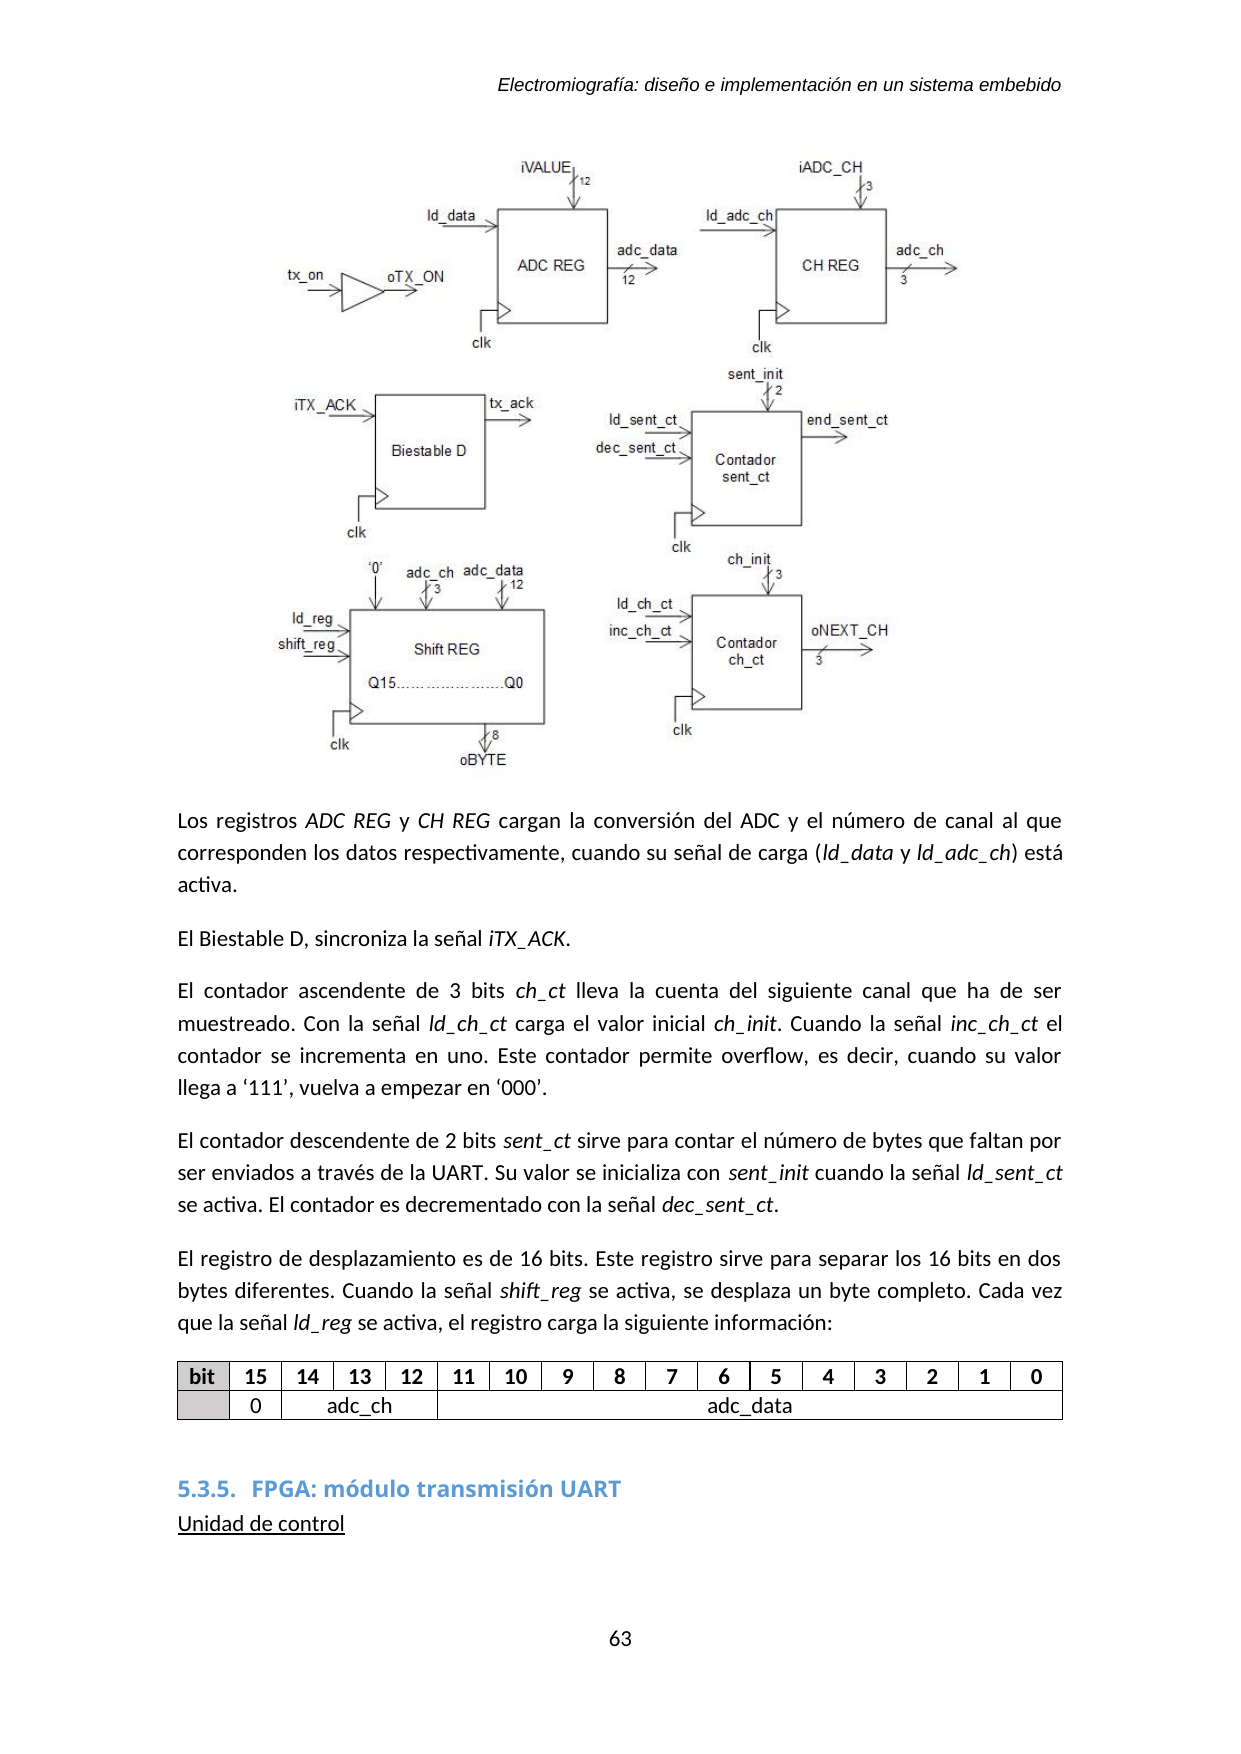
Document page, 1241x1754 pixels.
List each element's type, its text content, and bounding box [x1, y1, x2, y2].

table_header 11 [438, 1362, 489, 1390]
table_header 7 [646, 1362, 697, 1390]
text El contador descendente de 2 bits sent_ct sirve para contar el número de bytes que faltan por ser enviados a través de la UART. Su valor se inicializa con sent_init cuando la señal ld_sent_ct se activa. El contador es decrementado con la señal dec_sent_ct. [177, 1126, 1063, 1219]
table_header 12 [386, 1362, 437, 1390]
text Unidad de control [177, 1509, 1063, 1537]
table_header 9 [542, 1362, 593, 1390]
picture [258, 147, 982, 782]
table_header 3 [855, 1362, 906, 1390]
table_header 1 [959, 1362, 1010, 1390]
table_cell 0 [230, 1391, 281, 1419]
table_header 8 [594, 1362, 645, 1390]
table_cell [178, 1391, 229, 1419]
text El Biestable D, sincroniza la señal iTX_ACK. [177, 924, 1063, 952]
table_cell adc_ch [282, 1391, 437, 1419]
subtitle FPGA: módulo transmisión UART [177, 1473, 1063, 1504]
table_header 0 [1011, 1362, 1062, 1390]
table_header bit [178, 1362, 229, 1390]
text Los registros ADC REG y CH REG cargan la conversión del ADC y el número de canal al que corresponden los datos respectivamente, cuando su señal de carga (ld_data y ld_adc_ch) está activa. [177, 806, 1063, 899]
table_cell adc_data [438, 1391, 1062, 1419]
table_header 2 [907, 1362, 958, 1390]
table_header 6 [698, 1362, 749, 1390]
table_header 15 [230, 1362, 281, 1390]
text El registro de desplazamiento es de 16 bits. Este registro sirve para separar los 16 bits en dos bytes diferentes. Cuando la señal shift_reg se activa, se desplaza un byte completo. Cada vez que la señal ld_reg se activa, el registro carga la siguiente información: [177, 1244, 1063, 1336]
table_header 14 [282, 1362, 333, 1390]
table_header 13 [334, 1362, 385, 1390]
text El contador ascendente de 3 bits ch_ct lleva la cuenta del siguiente canal que ha de ser muestreado. Con la señal ld_ch_ct carga el valor inicial ch_init. Cuando la señal inc_ch_ct el contador se incrementa en uno. Este contador permite overflow, es decir, cuando su valor llega a ‘111’, vuelva a empezar en ‘000’. [177, 977, 1063, 1101]
table_header 10 [490, 1362, 541, 1390]
table_header 4 [803, 1362, 854, 1390]
table_header 5 [751, 1362, 802, 1390]
